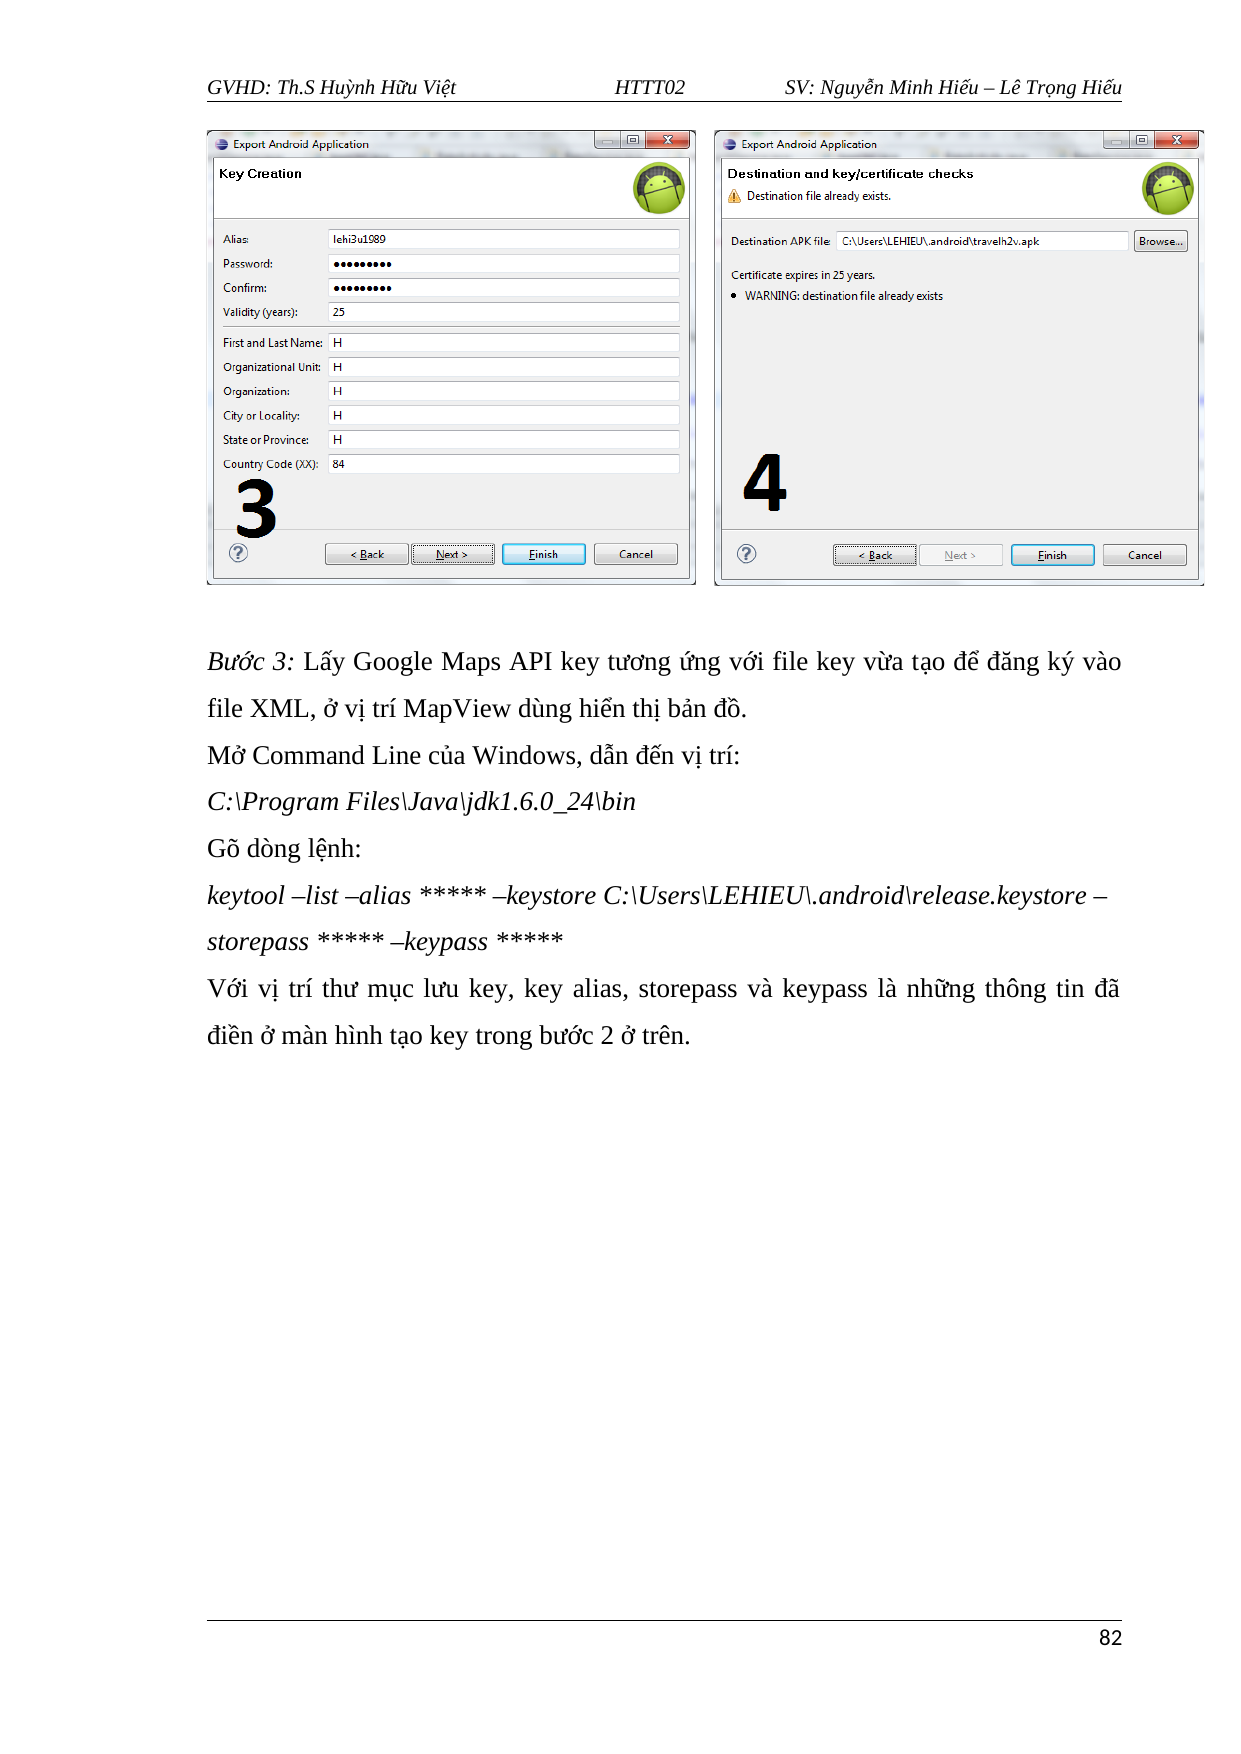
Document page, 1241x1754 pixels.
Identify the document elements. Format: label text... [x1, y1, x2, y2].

picture [206, 130, 696, 585]
text Mở Command Line của Windows, dẫn đến vị trí: [207, 739, 1122, 770]
text Với vị trí thư mục lưu key, key alias, storepass và keypass là những thông tin đã điền ở màn hình tạo key trong bước 2 ở trên. [207, 972, 1122, 1050]
text C:\Program Files\Java\jdk1.6.0_24\bin [207, 785, 1122, 817]
text keytool –list –alias ***** –keystore C:\Users\LEHIEU\.android\release.keystore –storepass ***** –keypass ***** [207, 879, 1122, 957]
table_cell [703, 130, 1211, 599]
text Bước 3: Lấy Google Maps API key tương ứng với file key vừa tạo để đăng ký vào file XML, ở vị trí MapView dùng hiển thị bản đồ. [207, 645, 1122, 723]
table_cell [196, 130, 703, 599]
text Gõ dòng lệnh: [207, 832, 1122, 863]
picture [714, 130, 1205, 586]
